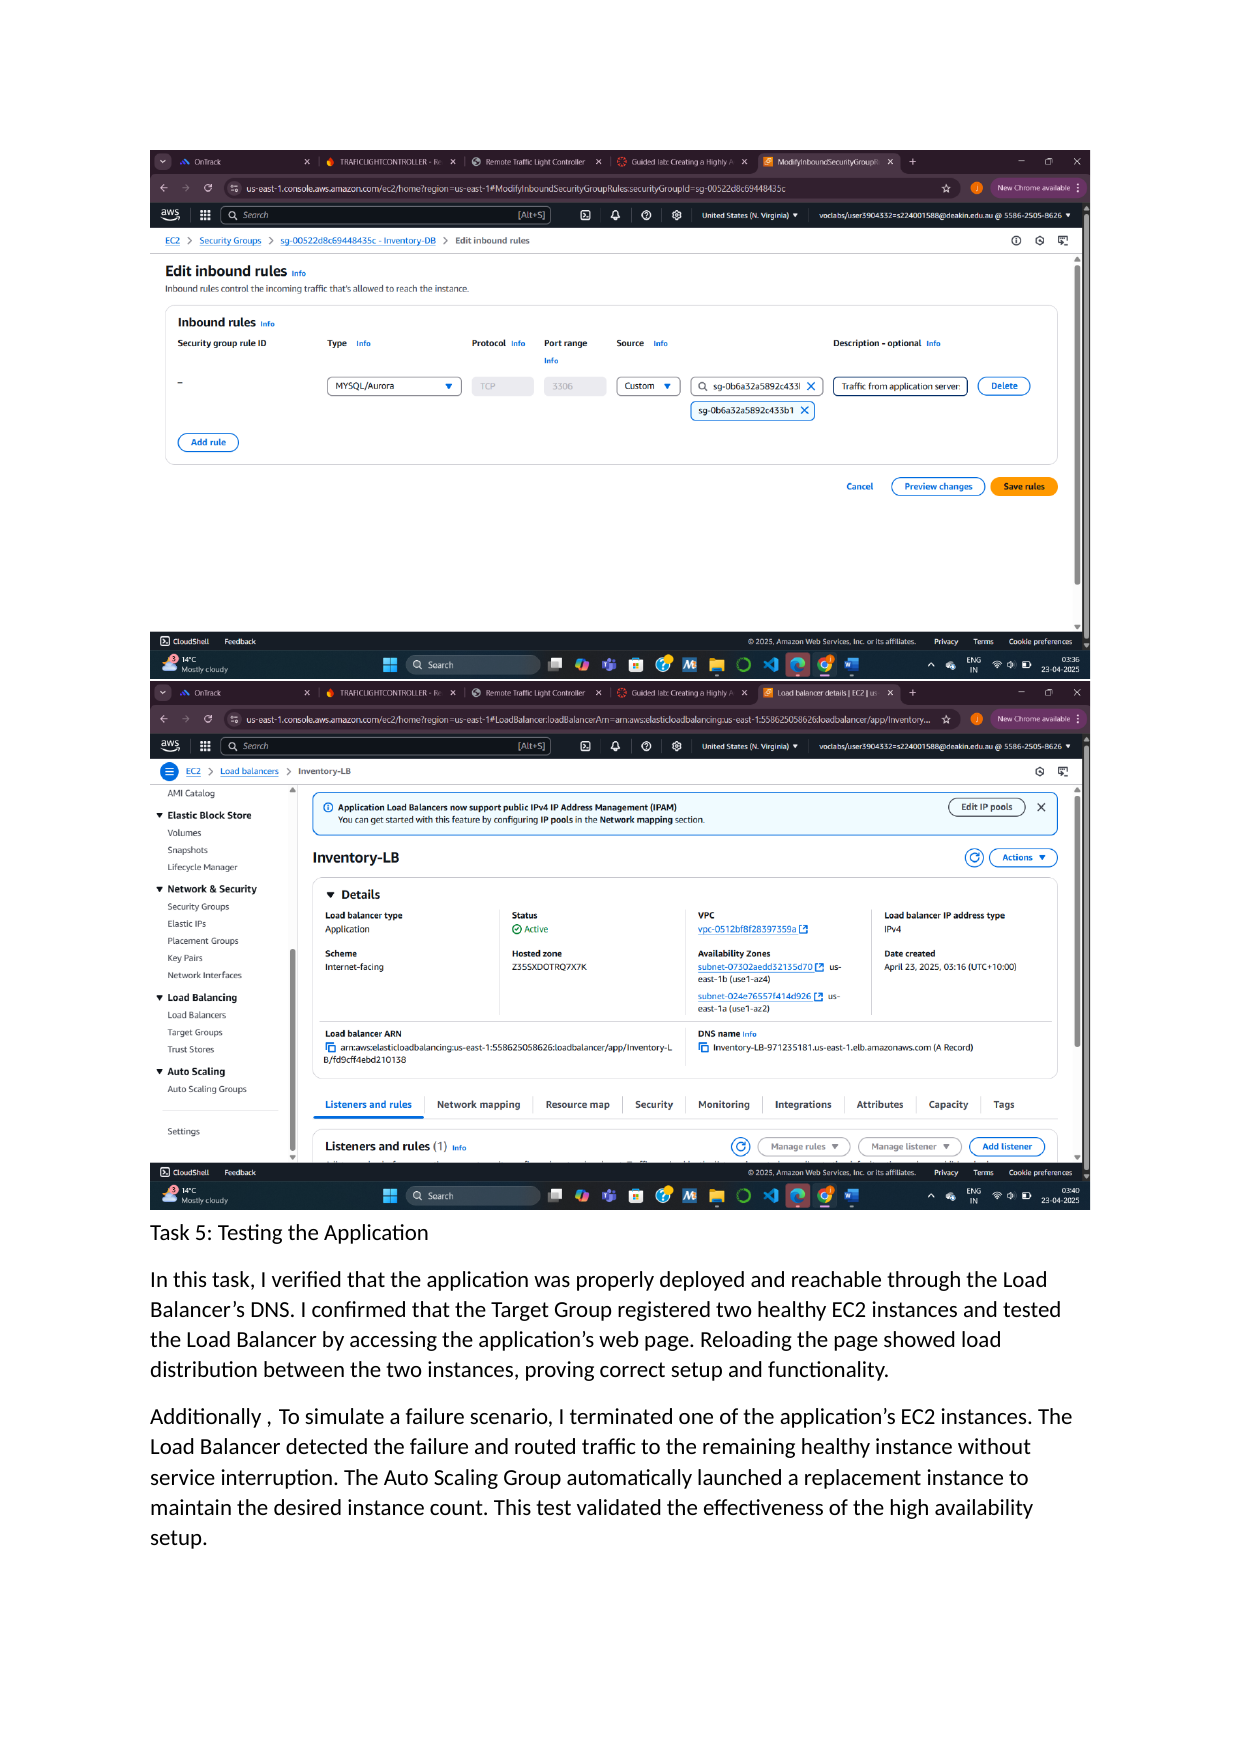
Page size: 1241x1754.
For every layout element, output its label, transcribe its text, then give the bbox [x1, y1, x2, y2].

text Task 5: Testing the Application [150, 1210, 1090, 1246]
text In this task, I verified that the application was properly deployed and reachable through the Load Balancer’s DNS. I confirmed that the Target Group registered two healthy EC2 instances and tested the Load Balancer by accessing the application’s web page. Reloading the page showed load distribution between the two instances, proving correct setup and functionality. [150, 1265, 1090, 1383]
picture [150, 681, 1091, 1210]
text Additionally , To simulate a failure scenario, I terminated one of the application’s EC2 instances. The Load Balancer detected the failure and routed traffic to the remaining healthy instance without service interruption. The Auto Scaling Group automatically launched a replacement instance to maintain the desired instance count. This test validated the effectiveness of the high availability setup. [150, 1402, 1090, 1551]
picture [150, 150, 1091, 679]
